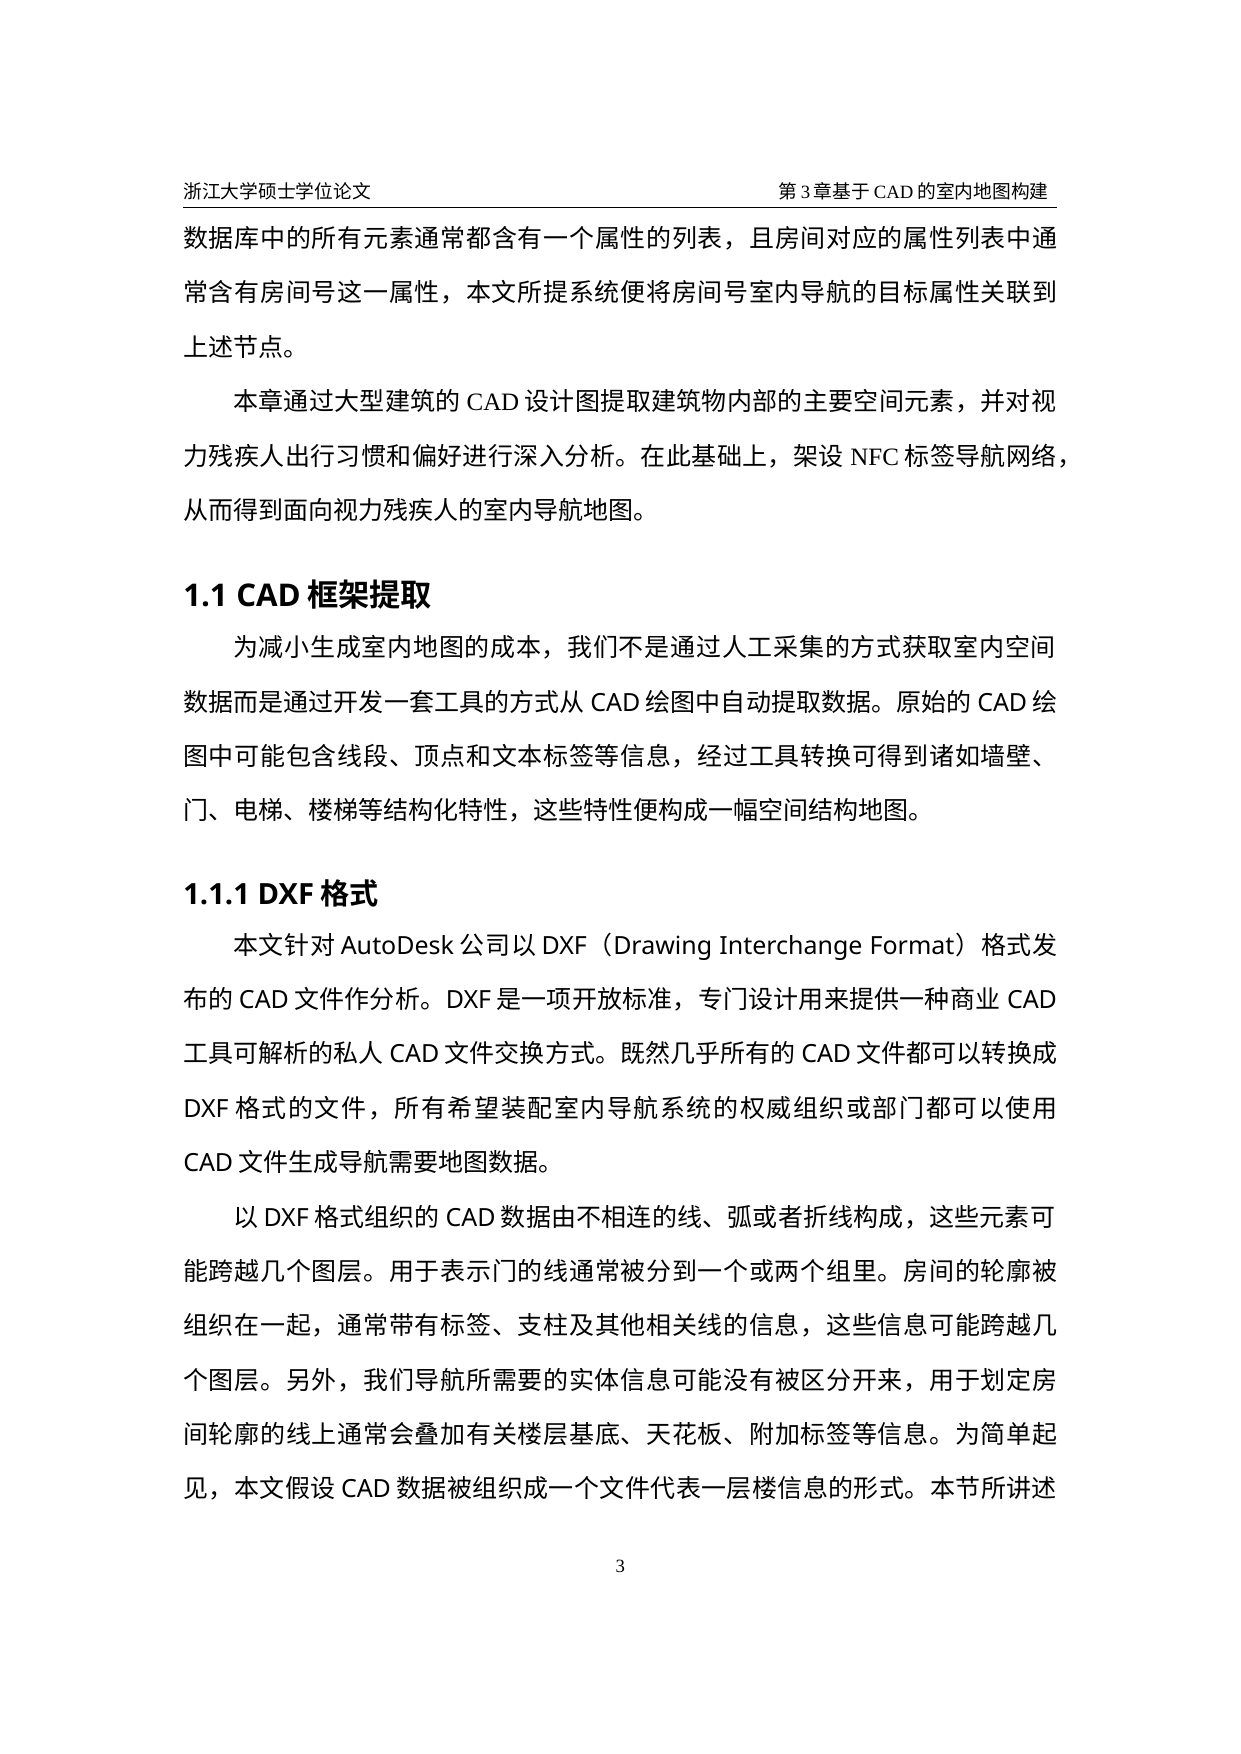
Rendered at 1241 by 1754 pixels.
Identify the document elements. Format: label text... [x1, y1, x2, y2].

subtitle CAD框架提取 [183, 570, 1057, 615]
text 本文针对AutoDesk公司以DXF（Drawing Interchange Format）格式发布的CAD文件作分析。DXF是一项开放标准，专门设计用来提供一种商业CAD工具可解析的私人CAD文件交换方式。既然几乎所有的CAD文件都可以转换成DXF格式的文件，所有希望装配室内导航系统的权威组织或部门都可以使用CAD文件生成导航需要地图数据。 [183, 925, 1057, 1179]
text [183, 218, 1057, 363]
text 本章通过大型建筑的CAD设计图提取建筑物内部的主要空间元素，并对视力残疾人出行习惯和偏好进行深入分析。在此基础上，架设NFC标签导航网络，从而得到面向视力残疾人的室内导航地图。 [183, 382, 1057, 527]
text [183, 1197, 1057, 1505]
text 为减小生成室内地图的成本，我们不是通过人工采集的方式获取室内空间数据而是通过开发一套工具的方式从CAD绘图中自动提取数据。原始的CAD绘图中可能包含线段、顶点和文本标签等信息，经过工具转换可得到诸如墙壁、门、电梯、楼梯等结构化特性，这些特性便构成一幅空间结构地图。 [183, 628, 1057, 827]
subtitle DXF格式 [183, 870, 1057, 913]
